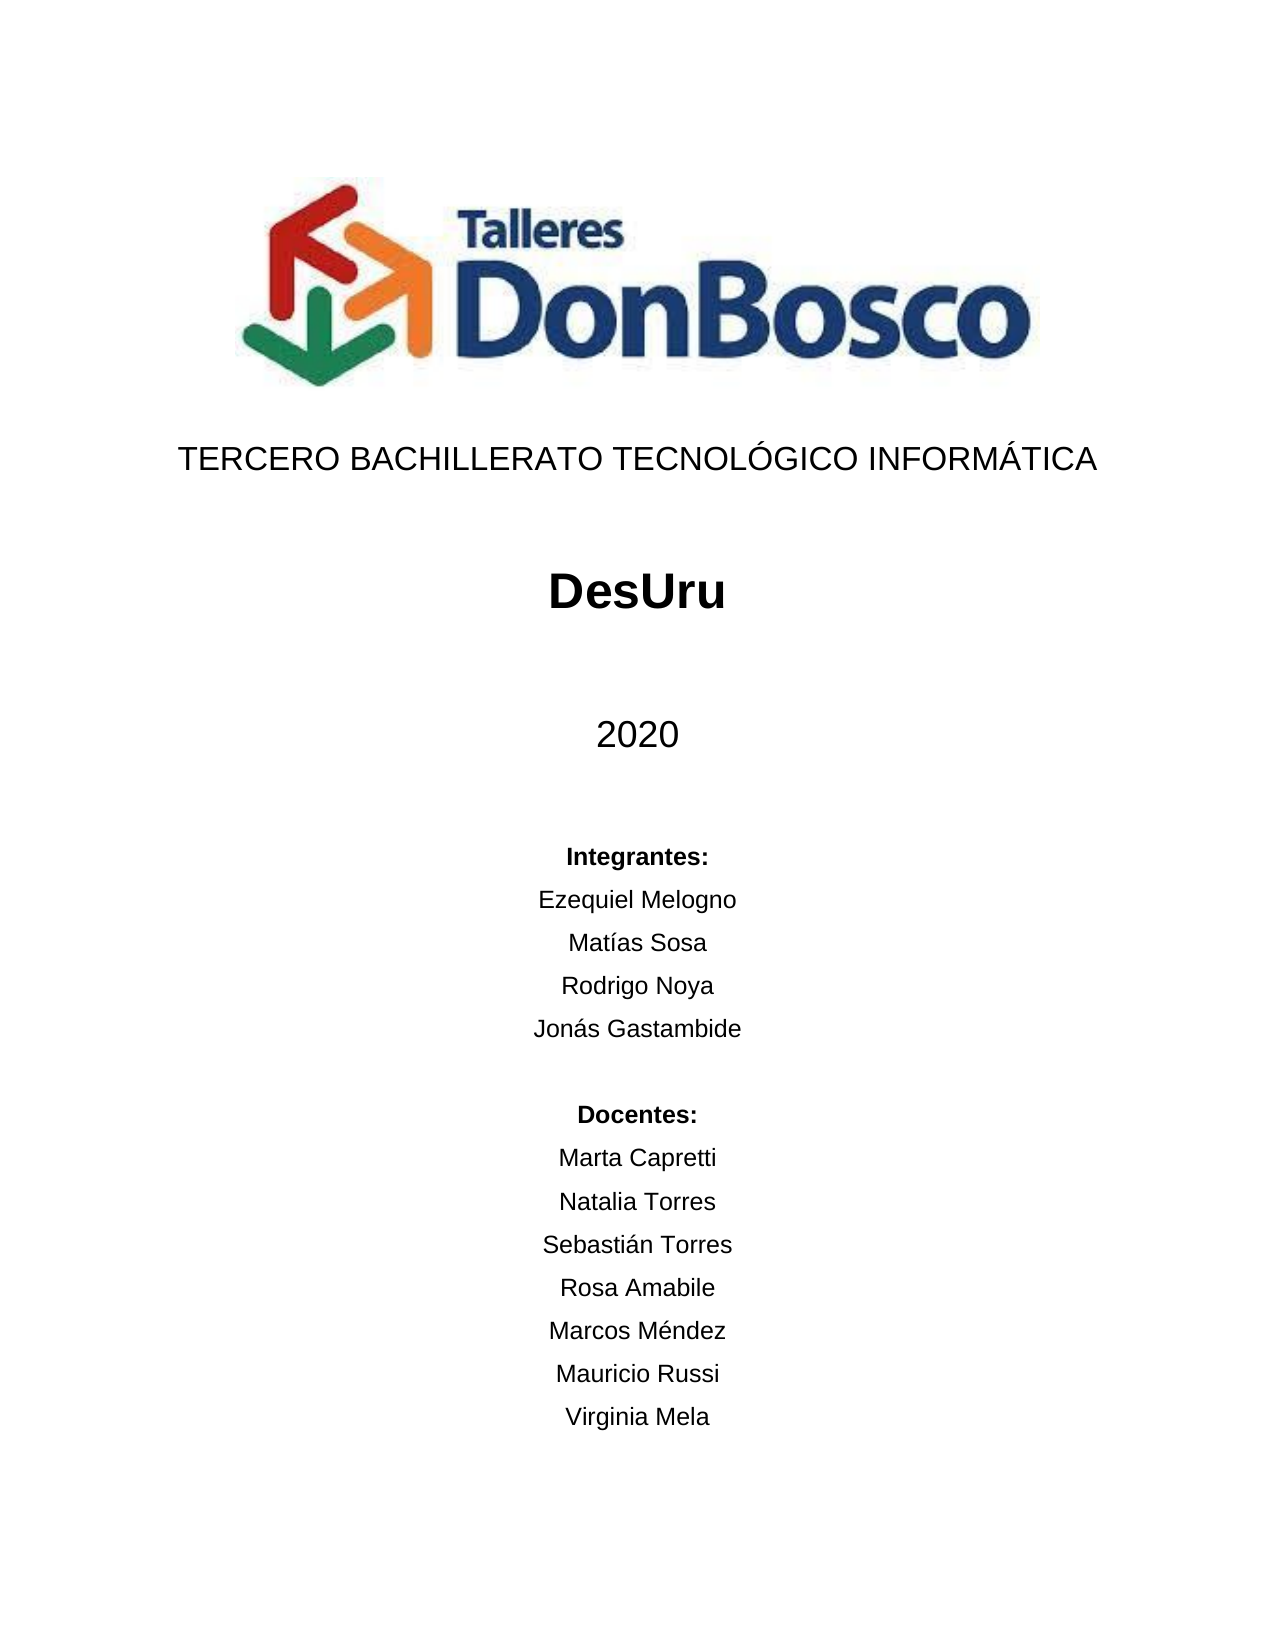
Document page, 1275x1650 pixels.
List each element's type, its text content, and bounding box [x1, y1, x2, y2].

text DesUru [177, 561, 1098, 619]
text Marta Capretti [177, 1143, 1098, 1172]
text Mauricio Russi [177, 1359, 1098, 1388]
text Docentes: [177, 1100, 1098, 1129]
text Jonás Gastambide [177, 1014, 1098, 1043]
text Marcos Méndez [177, 1316, 1098, 1344]
text Rosa Amabile [177, 1273, 1098, 1301]
text Ezequiel Melogno [177, 884, 1098, 913]
text Integrantes: [177, 841, 1098, 870]
text Virginia Mela [177, 1402, 1098, 1431]
text Sebastián Torres [177, 1229, 1098, 1258]
text 2020 [177, 712, 1098, 755]
text Matías Sosa [177, 928, 1098, 956]
text TERCERO BACHILLERATO TECNOLÓGICO INFORMÁTICA [177, 439, 1098, 477]
text Natalia Torres [177, 1186, 1098, 1215]
picture [235, 177, 1040, 396]
text Rodrigo Noya [177, 971, 1098, 999]
